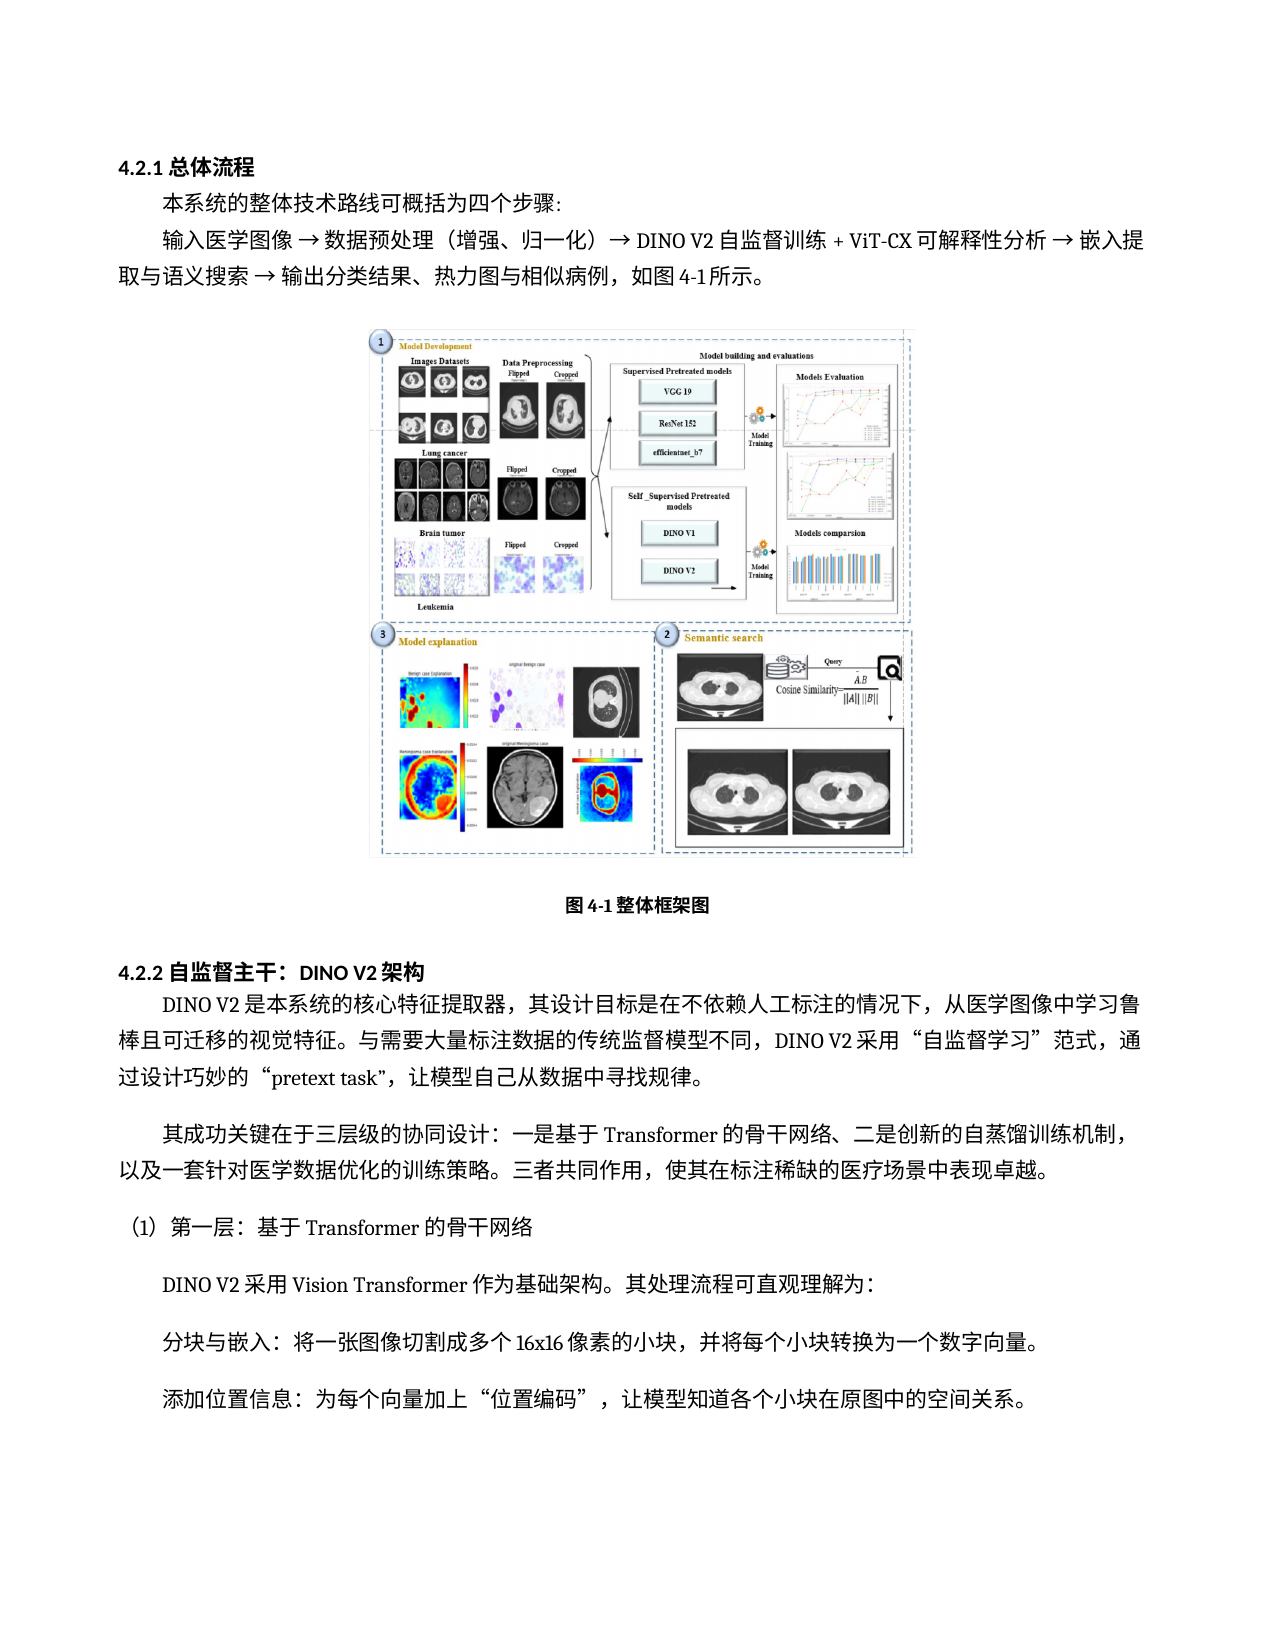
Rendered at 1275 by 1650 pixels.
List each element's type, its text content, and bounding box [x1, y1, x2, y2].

text 图4-1 整体框架图 [118, 891, 1157, 918]
picture [352, 316, 923, 867]
text DINO V2采用Vision Transformer作为基础架构。其处理流程可直观理解为： [118, 1267, 1157, 1299]
text 分块与嵌入：将一张图像切割成多个16x16像素的小块，并将每个小块转换为一个数字向量。 [118, 1325, 1157, 1356]
text 输入医学图像 → 数据预处理（增强、归一化）→ DINO V2自监督训练 + ViT-CX可解释性分析 → 嵌入提取与语义搜索 → 输出分类结果、热力图与相似病例，如图4-1所示。 [118, 223, 1157, 291]
text 本系统的整体技术路线可概括为四个步骤: [118, 186, 1157, 218]
subtitle 4.2.2 自监督主干：DINO V2架构 [118, 943, 1157, 987]
text （1）第一层：基于Transformer的骨干网络 [118, 1210, 1157, 1242]
subtitle 4.2.1 总体流程 [118, 150, 1157, 182]
text 添加位置信息：为每个向量加上“位置编码”，让模型知道各个小块在原图中的空间关系。 [118, 1382, 1157, 1413]
text 其成功关键在于三层级的协同设计：一是基于Transformer的骨干网络、二是创新的自蒸馏训练机制，以及一套针对医学数据优化的训练策略。三者共同作用，使其在标注稀缺的医疗场景中表现卓越。 [118, 1117, 1157, 1185]
text DINO V2是本系统的核心特征提取器，其设计目标是在不依赖人工标注的情况下，从医学图像中学习鲁棒且可迁移的视觉特征。与需要大量标注数据的传统监督模型不同，DINO V2采用“自监督学习”范式，通过设计巧妙的“pretext task”，让模型自己从数据中寻找规律。 [118, 987, 1157, 1091]
